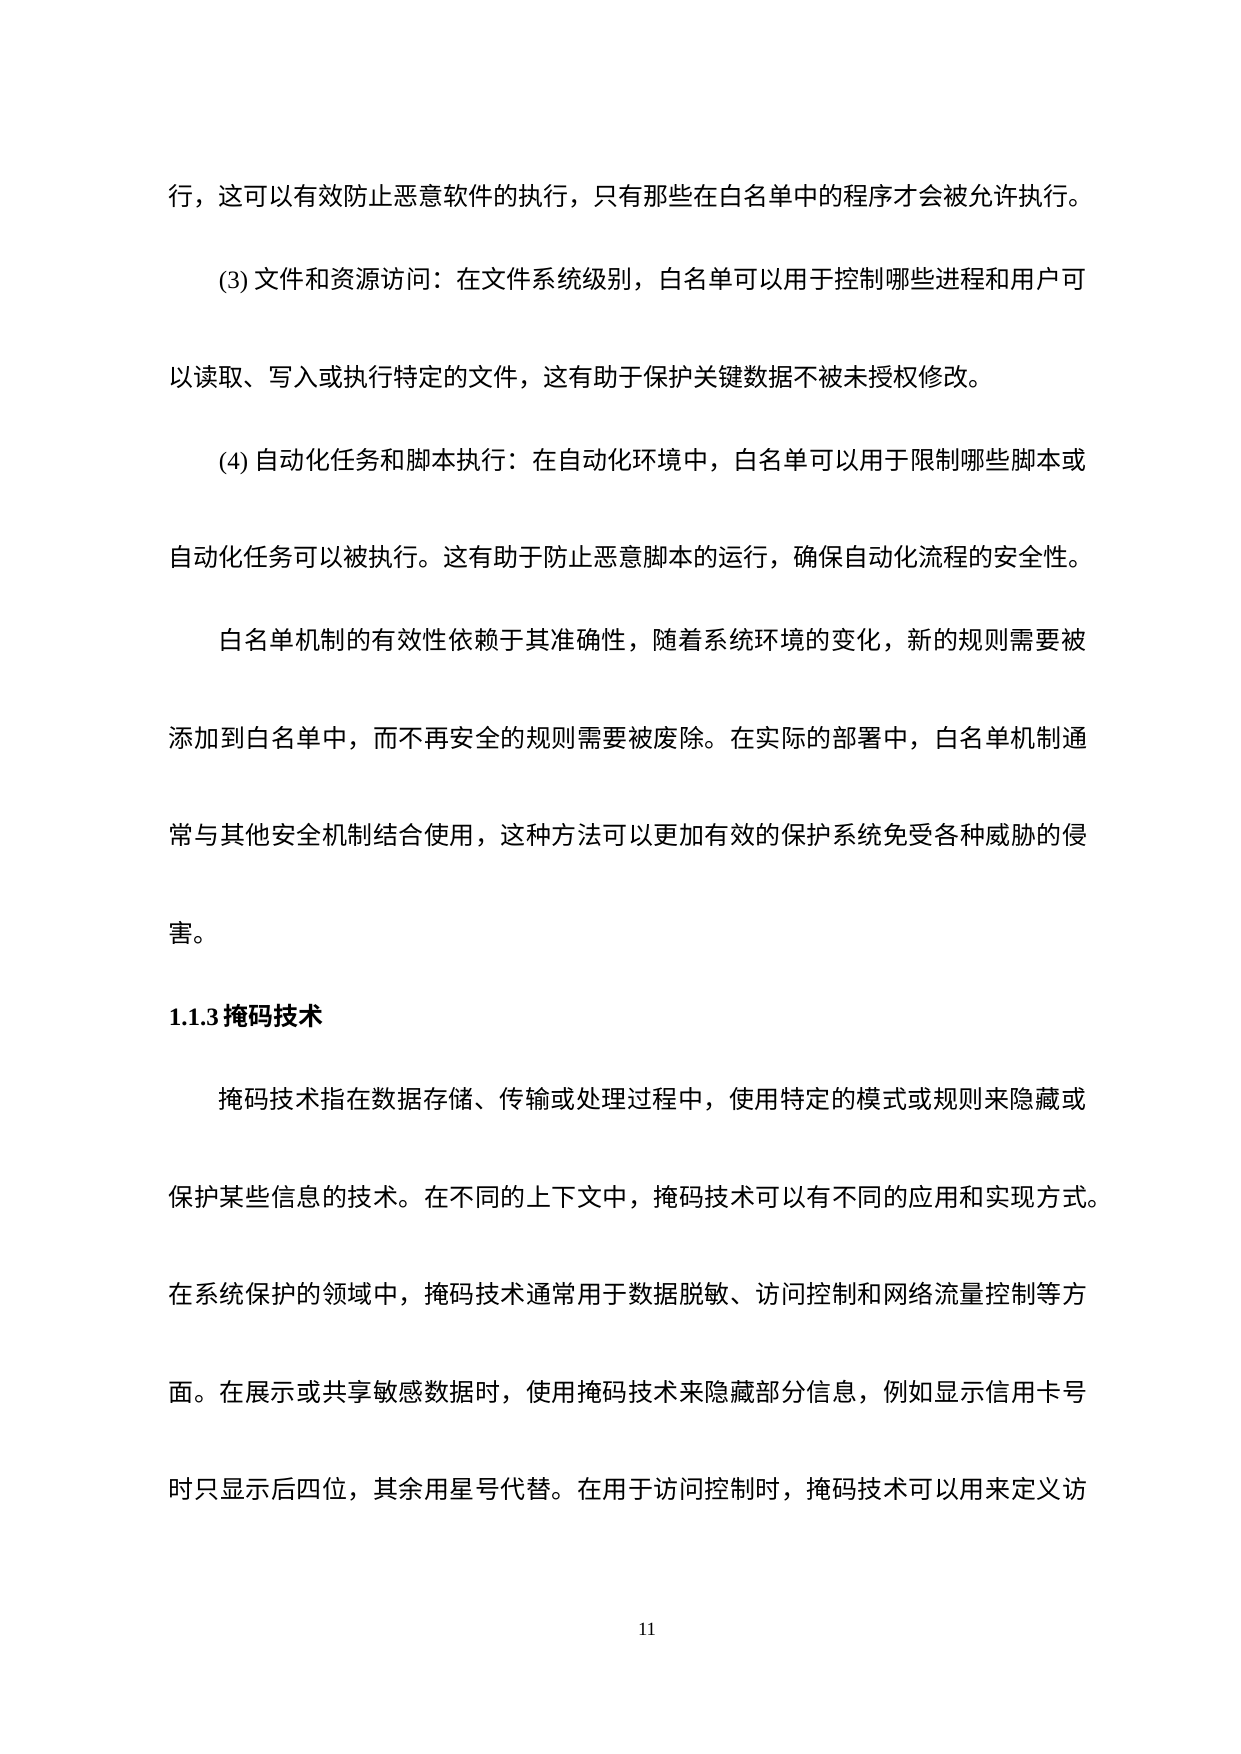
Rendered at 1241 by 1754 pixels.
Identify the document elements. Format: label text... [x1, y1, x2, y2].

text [169, 162, 1087, 227]
subtitle 1.1.3掩码技术 [169, 982, 1087, 1047]
text (4) 自动化任务和脚本执行：在自动化环境中，白名单可以用于限制哪些脚本或自动化任务可以被执行。这有助于防止恶意脚本的运行，确保自动化流程的安全性。 [169, 426, 1087, 588]
text 白名单机制的有效性依赖于其准确性，随着系统环境的变化，新的规则需要被添加到白名单中，而不再安全的规则需要被废除。在实际的部署中，白名单机制通常与其他安全机制结合使用，这种方法可以更加有效的保护系统免受各种威胁的侵害。 [169, 606, 1087, 964]
text (3) 文件和资源访问：在文件系统级别，白名单可以用于控制哪些进程和用户可以读取、写入或执行特定的文件，这有助于保护关键数据不被未授权修改。 [169, 245, 1087, 408]
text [169, 1065, 1087, 1520]
